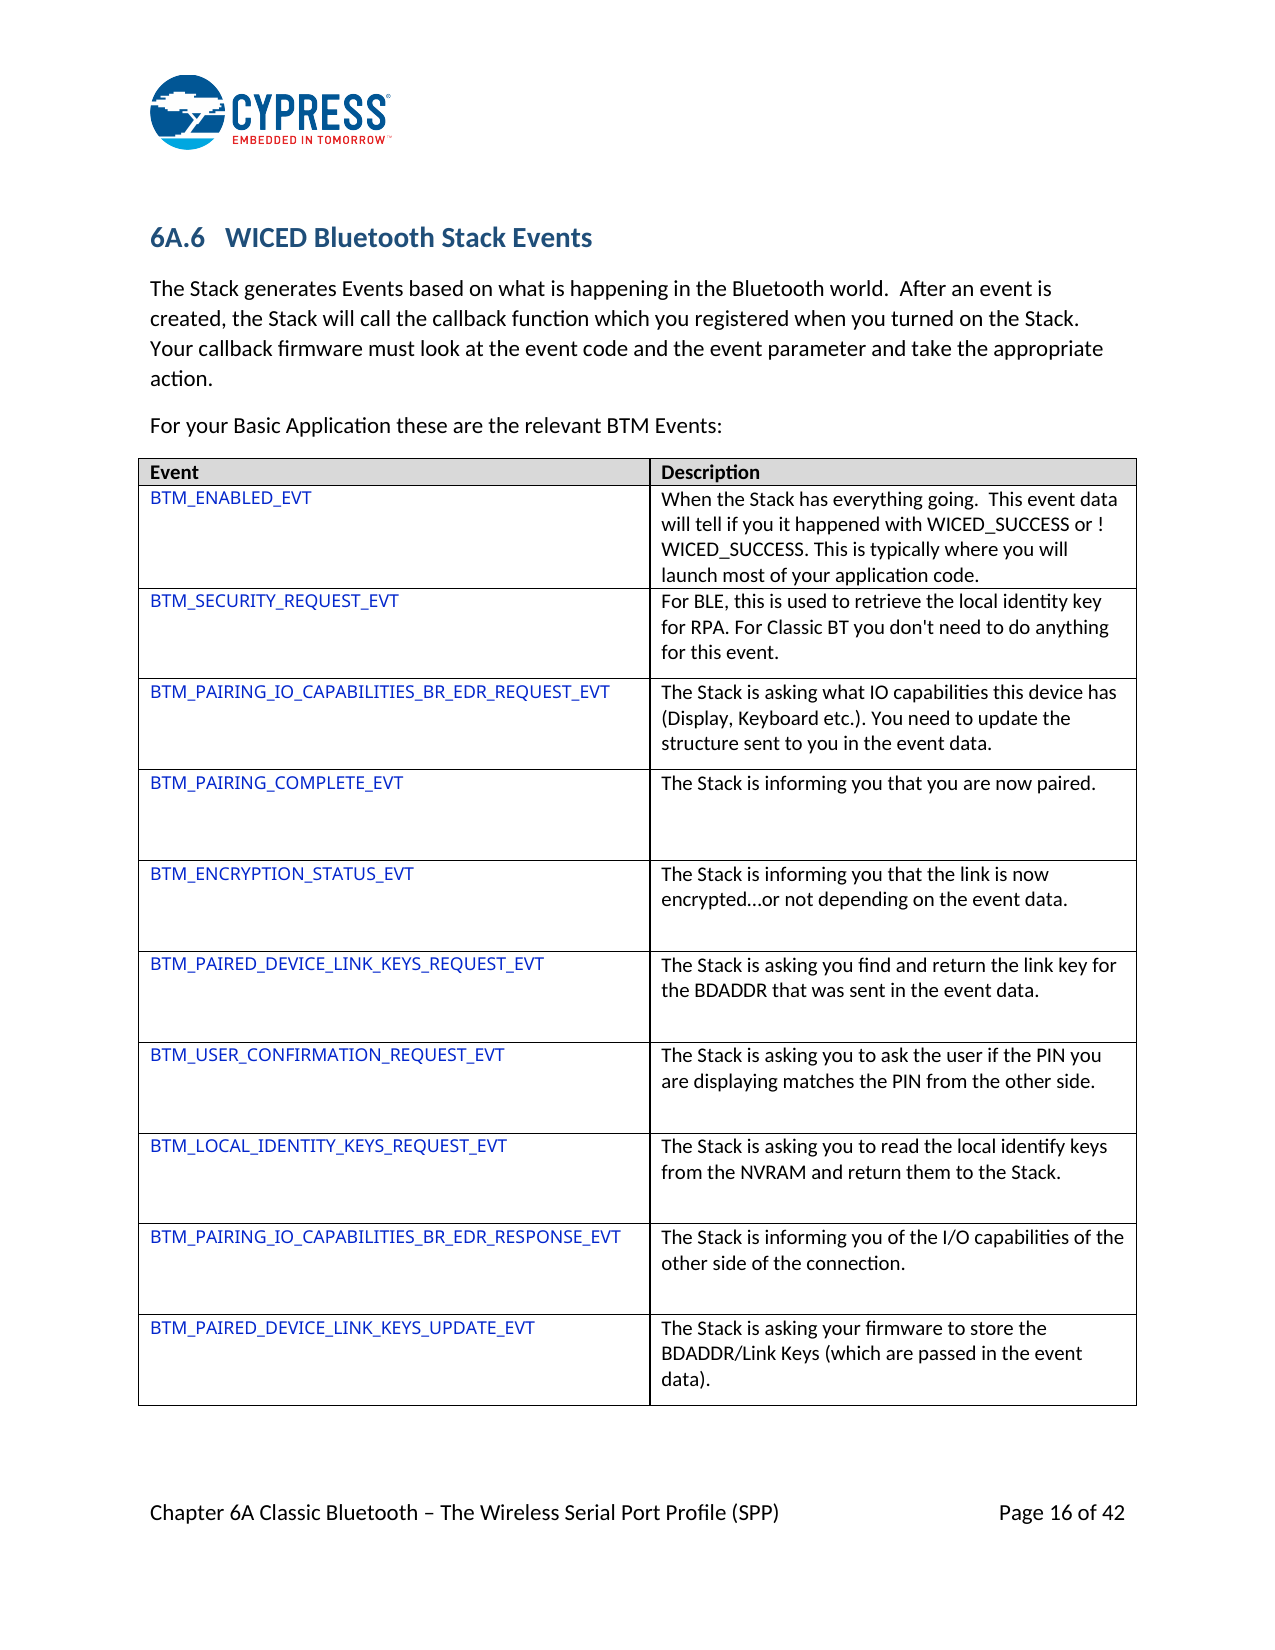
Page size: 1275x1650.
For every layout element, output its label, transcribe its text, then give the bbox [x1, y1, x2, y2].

table_cell BTM_PAIRED_DEVICE_LINK_KEYS_REQUEST_EVT [139, 952, 649, 1042]
table_cell BTM_PAIRING_COMPLETE_EVT [139, 770, 649, 860]
text For your Basic Application these are the relevant BTM Events: [150, 411, 1125, 439]
table_cell BTM_ENCRYPTION_STATUS_EVT [139, 861, 649, 951]
table_cell BTM_PAIRING_IO_CAPABILITIES_BR_EDR_RESPONSE_EVT [139, 1224, 649, 1314]
text The Stack generates Events based on what is happening in the Bluetooth world. After an event is created, the Stack will call the callback function which you registered when you turned on the Stack. Your callback firmware must look at the event code and the event parameter and take the appropriate action. [150, 274, 1125, 392]
table_cell When the Stack has everything going. This event data will tell if you it happened with WICED_SUCCESS or !WICED_SUCCESS. This is typically where you will launch most of your application code. [651, 486, 1136, 587]
table_cell The Stack is asking what IO capabilities this device has (Display, Keyboard etc.). You need to update the structure sent to you in the event data. [651, 679, 1136, 769]
table_cell The Stack is asking you find and return the link key for the BDADDR that was sent in the event data. [651, 952, 1136, 1042]
picture [150, 75, 392, 150]
table_cell BTM_PAIRED_DEVICE_LINK_KEYS_UPDATE_EVT [139, 1315, 649, 1405]
table_cell The Stack is informing you that the link is now encrypted…or not depending on the event data. [651, 861, 1136, 951]
table_header Description [651, 459, 1136, 485]
table_header Event [139, 459, 649, 485]
table_cell The Stack is asking your firmware to store the BDADDR/Link Keys (which are passed in the event data). [651, 1315, 1136, 1405]
table_cell The Stack is asking you to read the local identify keys from the NVRAM and return them to the Stack. [651, 1134, 1136, 1223]
table_cell The Stack is informing you that you are now paired. [651, 770, 1136, 860]
table_cell BTM_PAIRING_IO_CAPABILITIES_BR_EDR_REQUEST_EVT [139, 679, 649, 769]
table_cell The Stack is informing you of the I/O capabilities of the other side of the connection. [651, 1224, 1136, 1314]
table_cell BTM_SECURITY_REQUEST_EVT [139, 589, 649, 678]
table_cell BTM_ENABLED_EVT [139, 486, 649, 587]
subtitle WICED Bluetooth Stack Events [112, 219, 1125, 254]
table_cell BTM_USER_CONFIRMATION_REQUEST_EVT [139, 1043, 649, 1132]
table_cell BTM_LOCAL_IDENTITY_KEYS_REQUEST_EVT [139, 1134, 649, 1223]
table_cell The Stack is asking you to ask the user if the PIN you are displaying matches the PIN from the other side. [651, 1043, 1136, 1132]
table_cell For BLE, this is used to retrieve the local identity key for RPA. For Classic BT you don't need to do anything for this event. [651, 589, 1136, 678]
